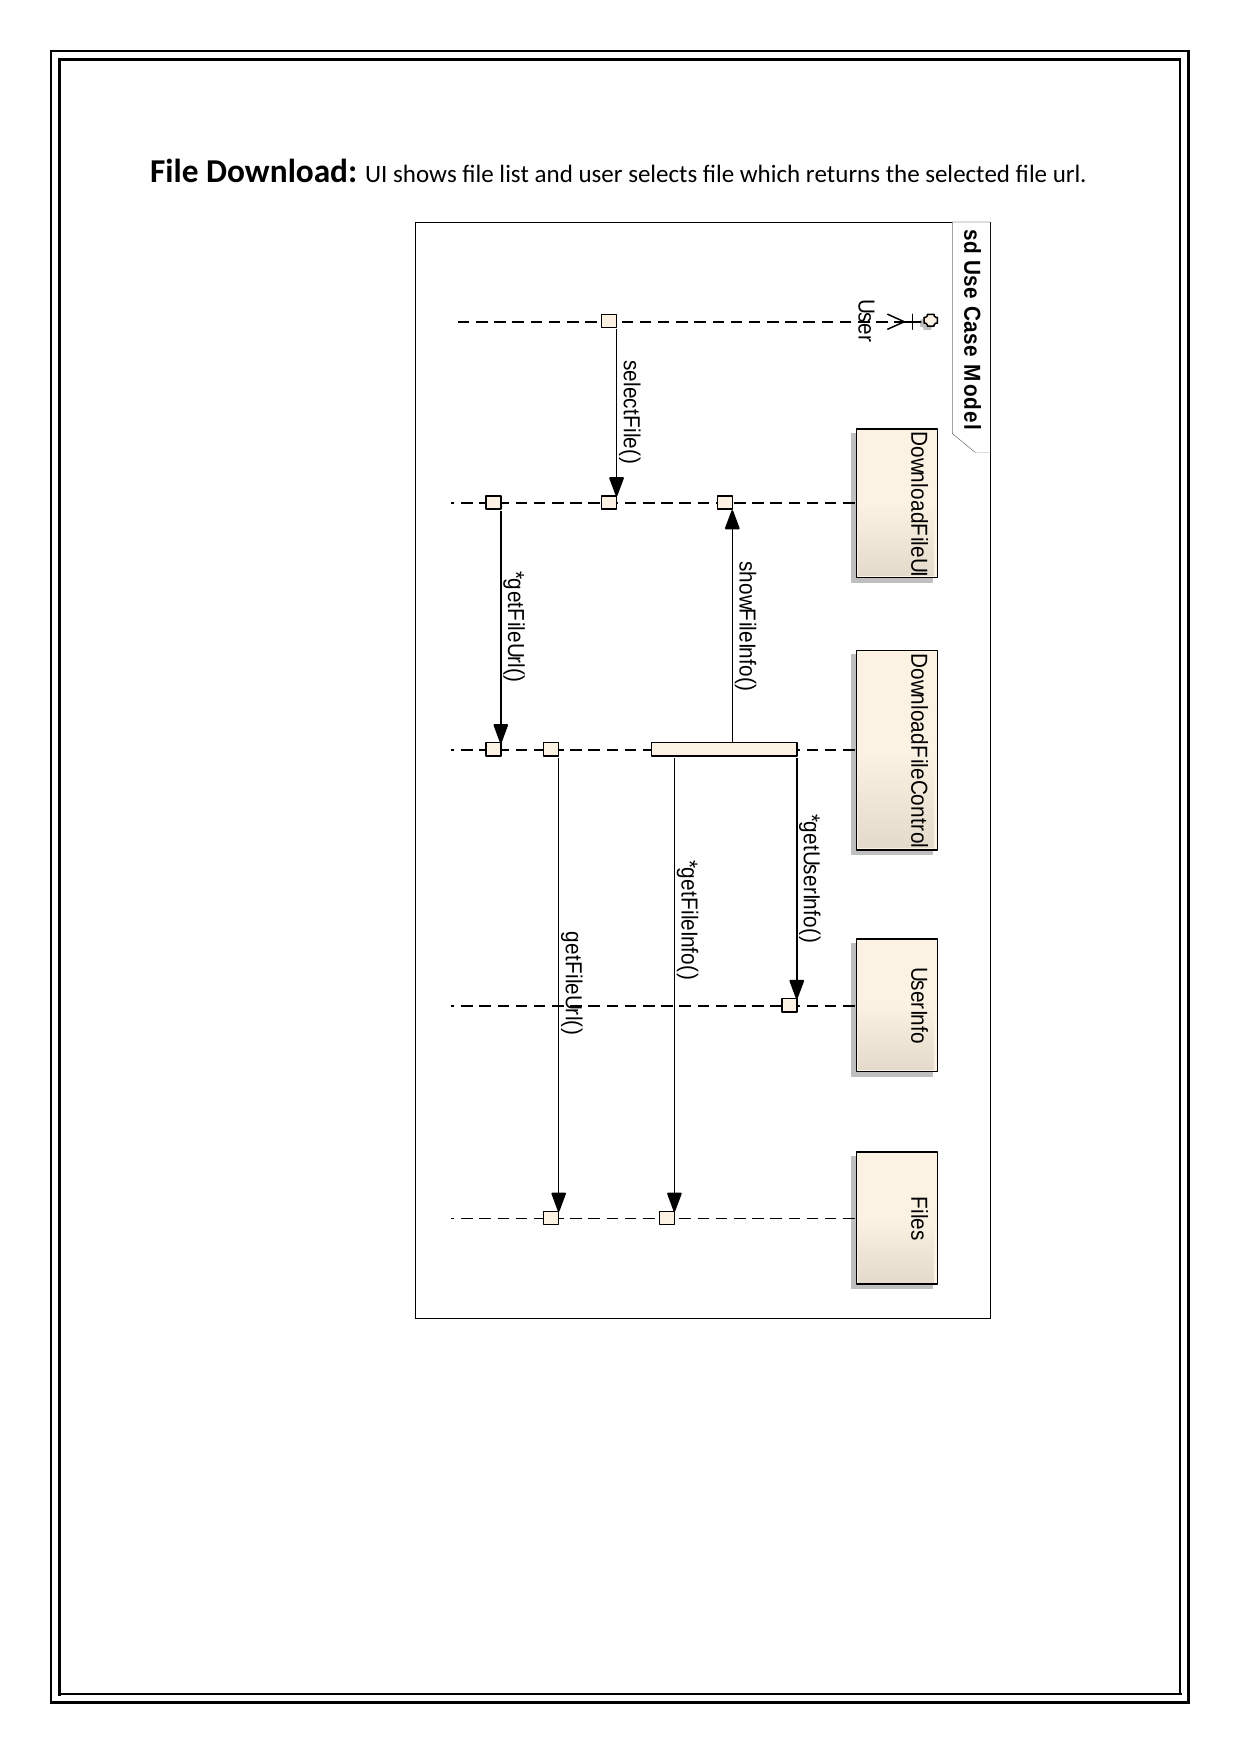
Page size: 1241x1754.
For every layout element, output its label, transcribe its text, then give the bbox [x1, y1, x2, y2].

text File Download: UI shows file list and user selects file which returns the selected file url. [150, 150, 1090, 191]
